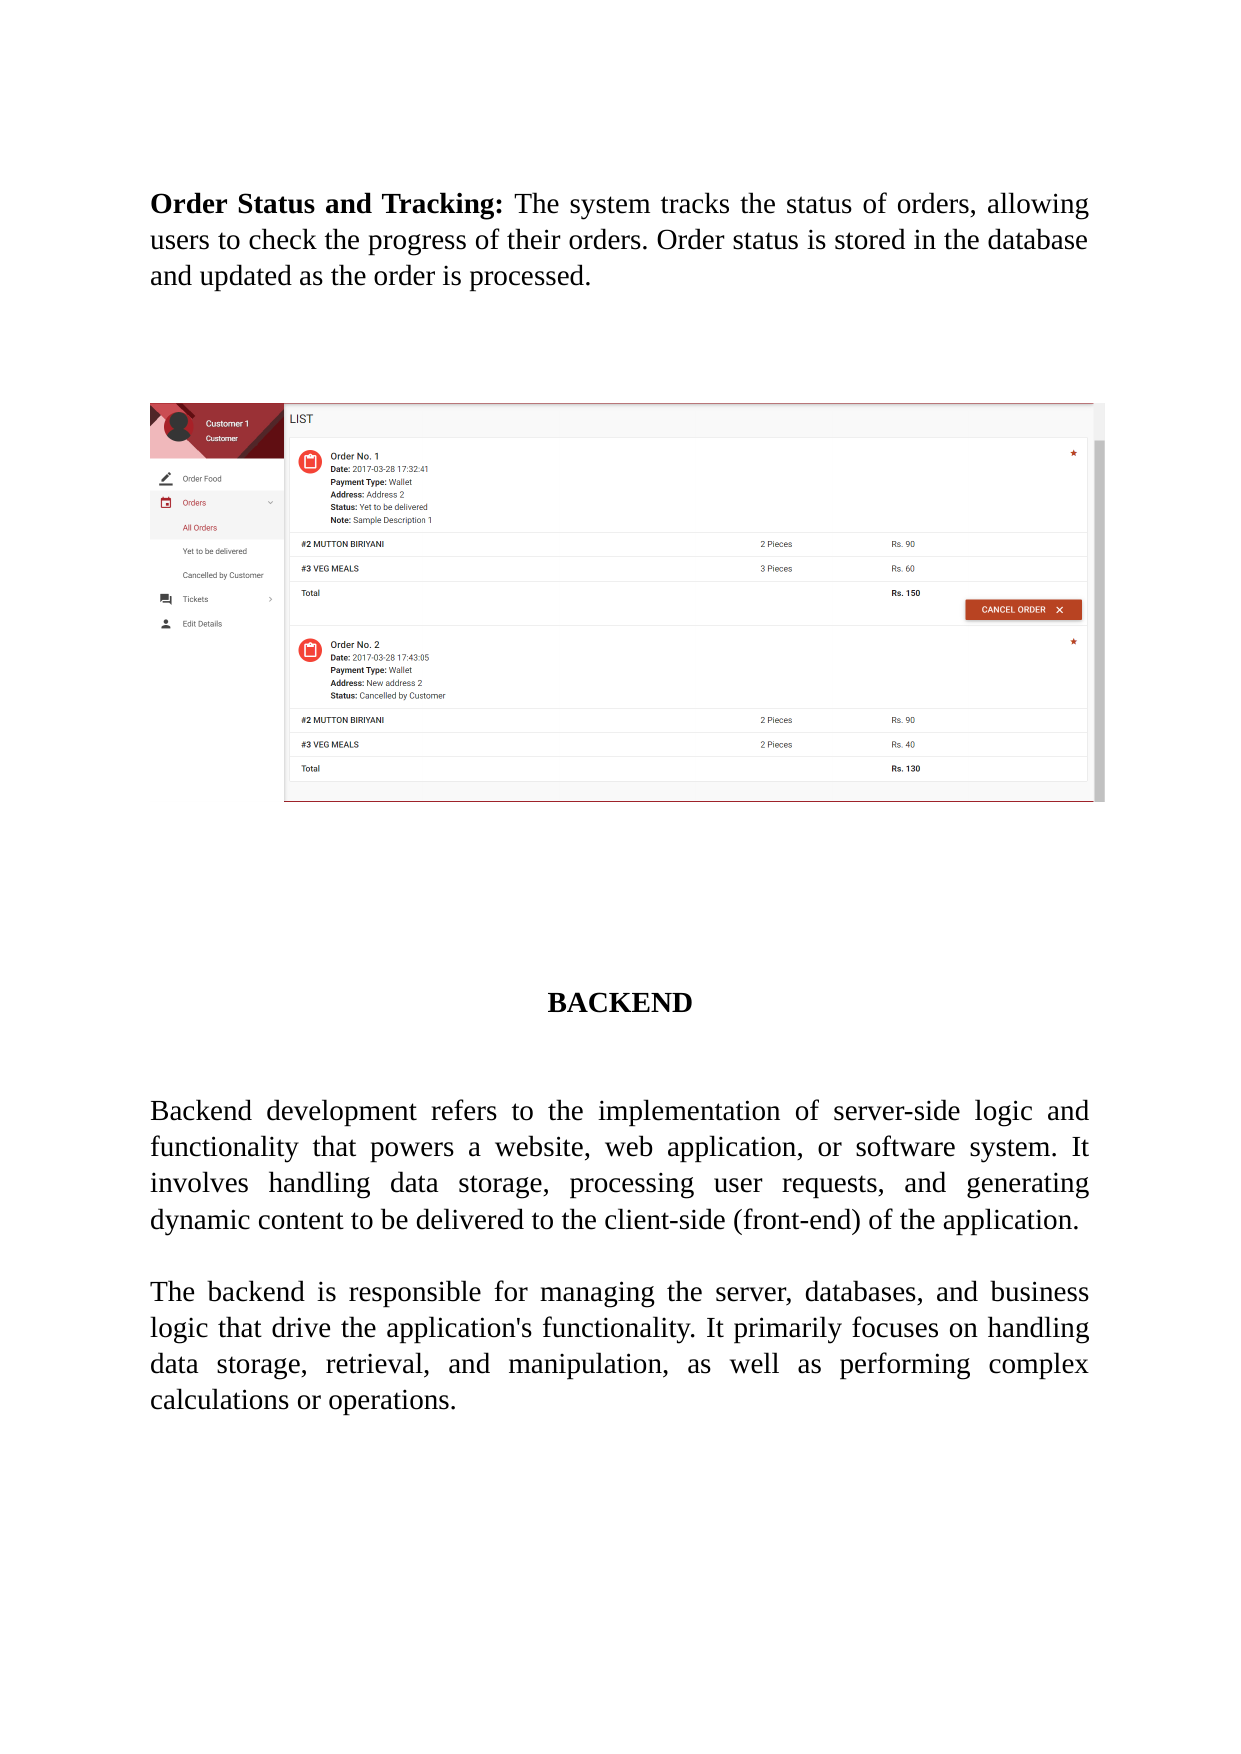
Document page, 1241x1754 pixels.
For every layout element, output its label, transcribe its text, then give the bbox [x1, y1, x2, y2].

text The backend is responsible for managing the server, databases, and business logic that drive the application's functionality. It primarily focuses on handling data storage, retrieval, and manipulation, as well as performing complex calculations or operations. [150, 1274, 1090, 1416]
text Order Status and Tracking: The system tracks the status of orders, allowing users to check the progress of their orders. Order status is stored in the database and updated as the order is processed. [150, 186, 1090, 292]
picture [150, 403, 1105, 802]
text Backend development refers to the implementation of server-side logic and functionality that powers a website, web application, or software system. It involves handling data storage, processing user requests, and generating dynamic content to be delivered to the client-side (front-end) of the application. [150, 1093, 1090, 1235]
text BACKEND [150, 985, 1090, 1018]
